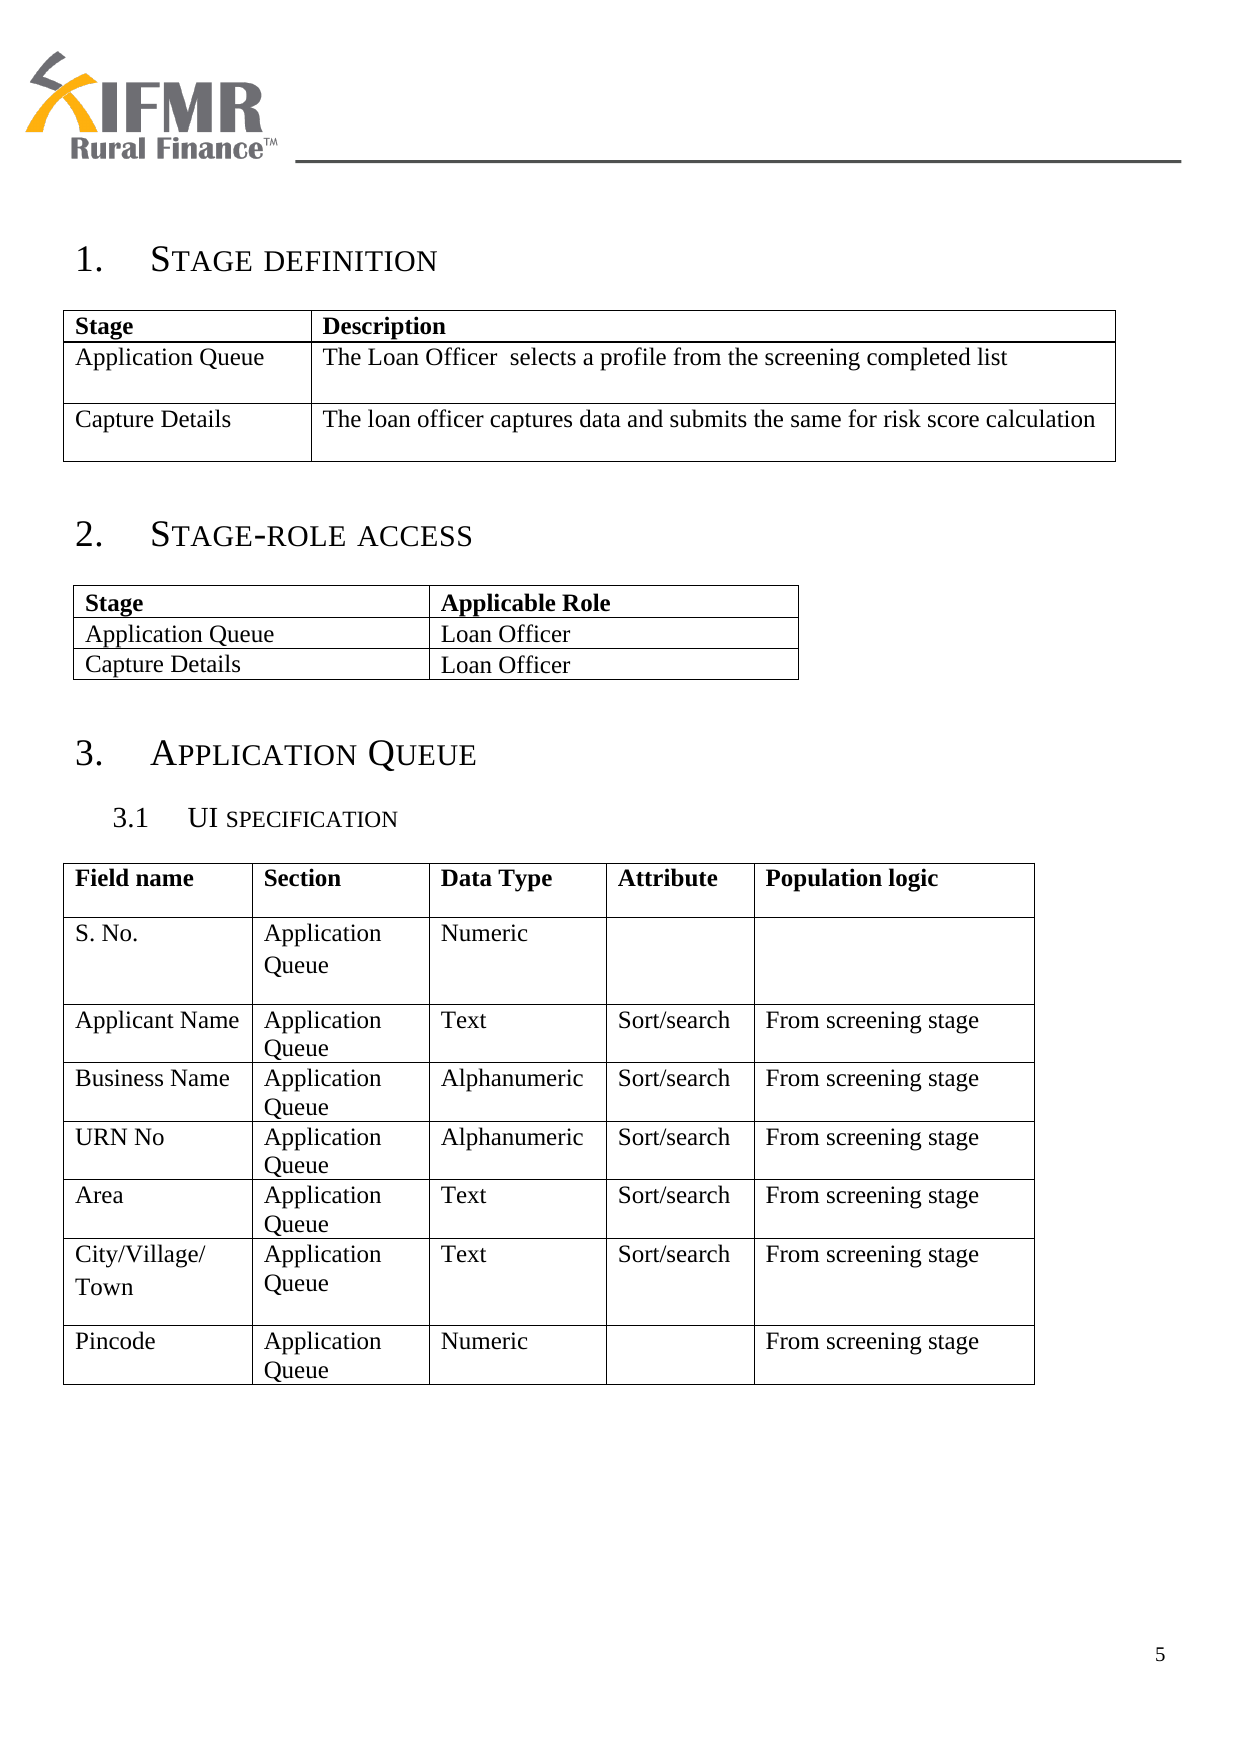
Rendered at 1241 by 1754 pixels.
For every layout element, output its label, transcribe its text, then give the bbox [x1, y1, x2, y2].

table_header Data Type [430, 864, 606, 917]
table_cell Applicant Name [64, 1005, 252, 1062]
table_header Applicable Role [430, 586, 798, 617]
subtitle Stage definition [75, 237, 1165, 280]
table_cell Area [64, 1180, 252, 1238]
table_cell From screening stage [755, 1326, 1034, 1384]
table_header Stage [64, 311, 311, 341]
table_cell Sort/search [607, 1005, 754, 1062]
picture [18, 45, 284, 166]
table_header Field name [64, 864, 252, 917]
table_cell Text [430, 1180, 606, 1238]
table_cell Capture Details [74, 649, 429, 679]
table_cell Application Queue [253, 1063, 429, 1121]
table_cell Application Queue [64, 343, 311, 403]
table_cell From screening stage [755, 1063, 1034, 1121]
subtitle Stage-role access [75, 512, 1165, 555]
table_cell Business Name [64, 1063, 252, 1121]
table_header Stage [74, 586, 429, 617]
table_cell Numeric [430, 918, 606, 1004]
table_header Section [253, 864, 429, 917]
table_cell Application Queue [253, 918, 429, 1004]
table_cell Loan Officer [430, 618, 798, 648]
subtitle Application Queue [75, 730, 1165, 773]
table_header Attribute [607, 864, 754, 917]
table_cell City/Village/ Town [64, 1239, 252, 1325]
table_cell From screening stage [755, 1239, 1034, 1325]
table_cell From screening stage [755, 1180, 1034, 1238]
table_cell S. No. [64, 918, 252, 1004]
table_cell Pincode [64, 1326, 252, 1384]
table_cell From screening stage [755, 1122, 1034, 1179]
table_cell Sort/search [607, 1180, 754, 1238]
table_cell Application Queue [74, 618, 429, 648]
table_cell Capture Details [64, 404, 311, 461]
table_cell [755, 918, 1034, 1004]
subtitle UI specification [112, 801, 1165, 834]
table_cell Loan Officer [430, 649, 798, 679]
table_cell From screening stage [755, 1005, 1034, 1062]
table_cell Sort/search [607, 1122, 754, 1179]
table_cell Text [430, 1239, 606, 1325]
table_cell The loan officer captures data and submits the same for risk score calculation [312, 404, 1115, 461]
table_cell URN No [64, 1122, 252, 1179]
table_cell Application Queue [253, 1326, 429, 1384]
table_cell Application Queue [253, 1005, 429, 1062]
table_cell Sort/search [607, 1239, 754, 1325]
table_header Population logic [755, 864, 1034, 917]
table_cell [607, 1326, 754, 1384]
table_cell Text [430, 1005, 606, 1062]
table_cell The Loan Officer selects a profile from the screening completed list [312, 343, 1115, 403]
table_cell Sort/search [607, 1063, 754, 1121]
table_cell Alphanumeric [430, 1063, 606, 1121]
table_cell Application Queue [253, 1122, 429, 1179]
table_cell [607, 918, 754, 1004]
table_cell Application Queue [253, 1239, 429, 1325]
table_header Description [312, 311, 1115, 341]
table_cell Application Queue [253, 1180, 429, 1238]
table_cell Alphanumeric [430, 1122, 606, 1179]
table_cell Numeric [430, 1326, 606, 1384]
